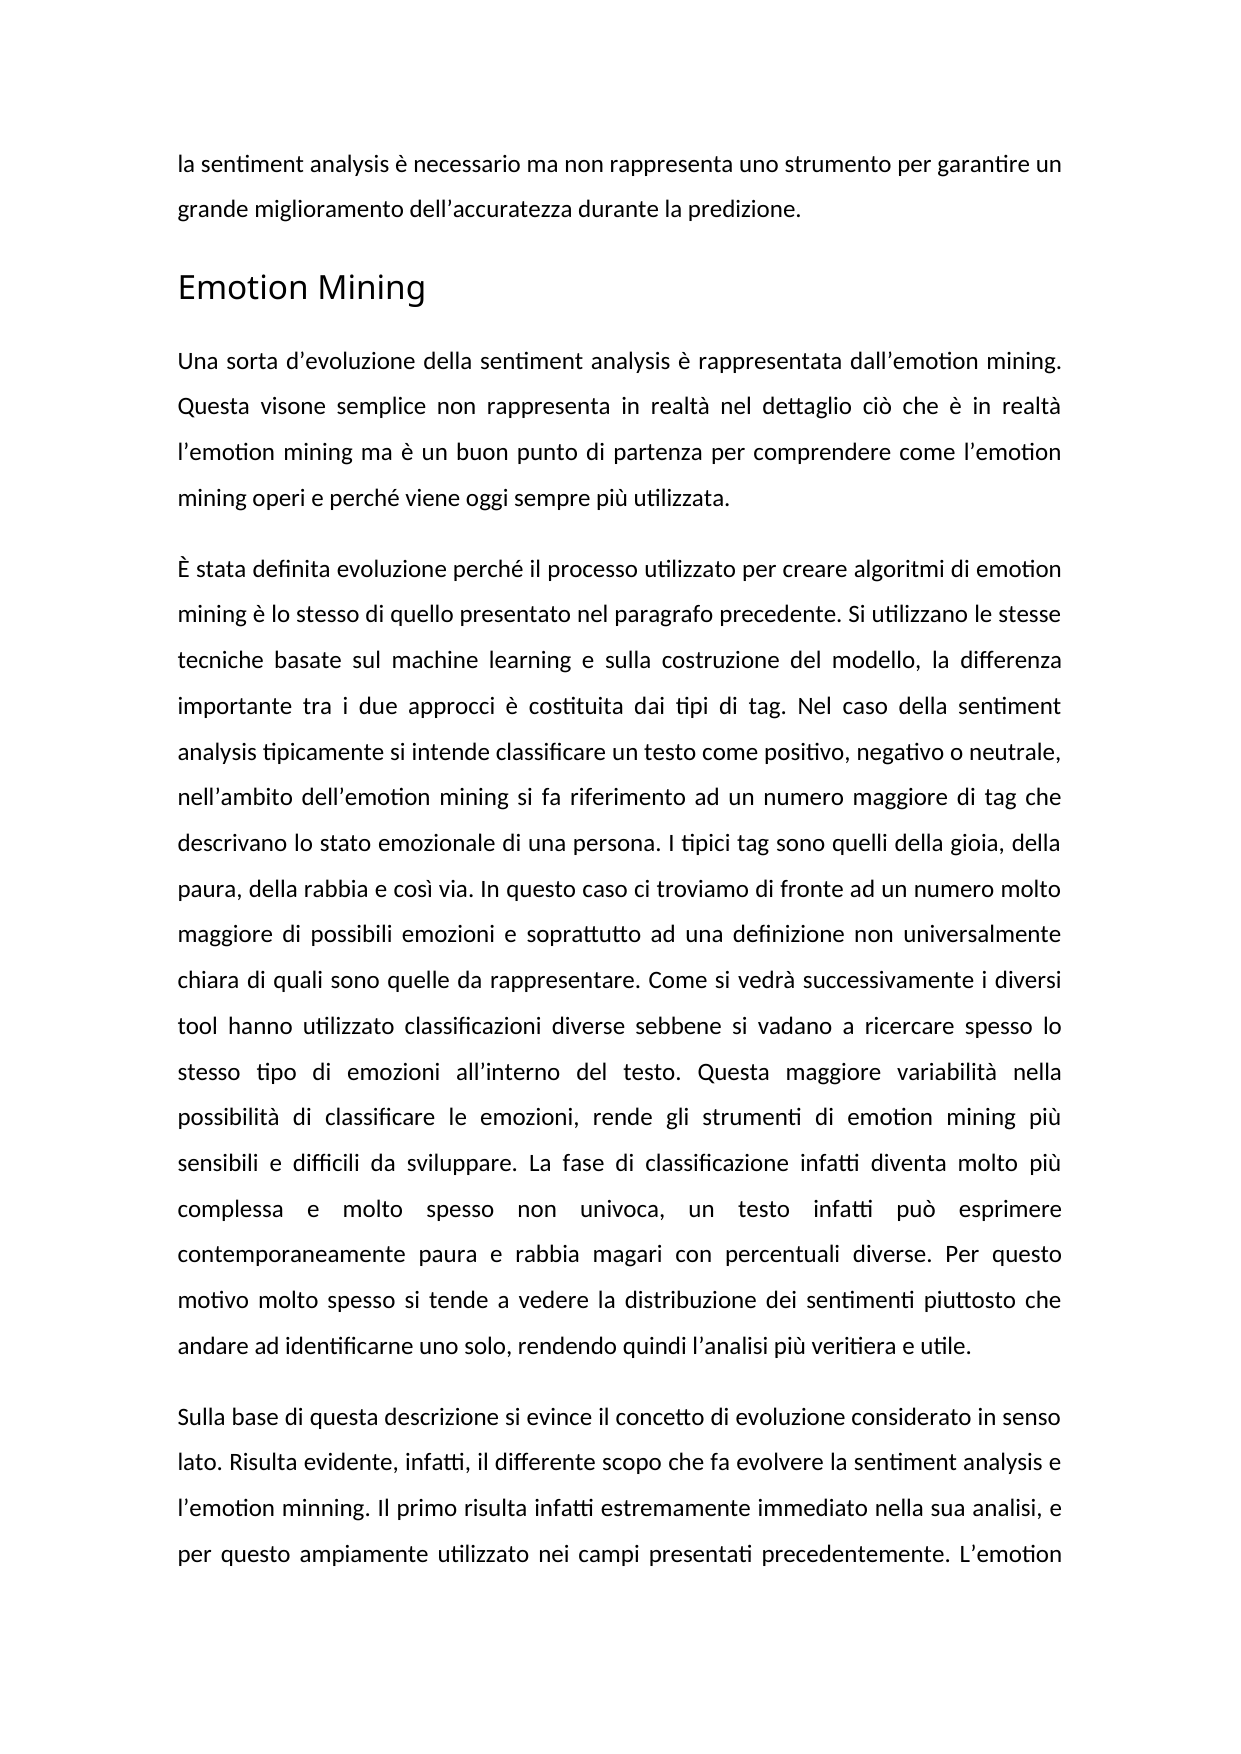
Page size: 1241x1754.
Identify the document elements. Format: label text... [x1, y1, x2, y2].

subtitle Emotion Mining [177, 264, 1063, 309]
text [177, 148, 1063, 224]
text Una sorta d’evoluzione della sentiment analysis è rappresentata dall’emotion mining. Questa visone semplice non rappresenta in realtà nel dettaglio ciò che è in realtà l’emotion mining ma è un buon punto di partenza per comprendere come l’emotion mining operi e perché viene oggi sempre più utilizzata. [177, 345, 1063, 512]
text È stata definita evoluzione perché il processo utilizzato per creare algoritmi di emotion mining è lo stesso di quello presentato nel paragrafo precedente. Si utilizzano le stesse tecniche basate sul machine learning e sulla costruzione del modello, la differenza importante tra i due approcci è costituita dai tipi di tag. Nel caso della sentiment analysis tipicamente si intende classificare un testo come positivo, negativo o neutrale, nell’ambito dell’emotion mining si fa riferimento ad un numero maggiore di tag che descrivano lo stato emozionale di una persona. I tipici tag sono quelli della gioia, della paura, della rabbia e così via. In questo caso ci troviamo di fronte ad un numero molto maggiore di possibili emozioni e soprattutto ad una definizione non universalmente chiara di quali sono quelle da rappresentare. Come si vedrà successivamente i diversi tool hanno utilizzato classificazioni diverse sebbene si vadano a ricercare spesso lo stesso tipo di emozioni all’interno del testo. Questa maggiore variabilità nella possibilità di classificare le emozioni, rende gli strumenti di emotion mining più sensibili e difficili da sviluppare. La fase di classificazione infatti diventa molto più complessa e molto spesso non univoca, un testo infatti può esprimere contemporaneamente paura e rabbia magari con percentuali diverse. Per questo motivo molto spesso si tende a vedere la distribuzione dei sentimenti piuttosto che andare ad identificarne uno solo, rendendo quindi l’analisi più veritiera e utile. [177, 553, 1063, 1361]
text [177, 1401, 1063, 1568]
